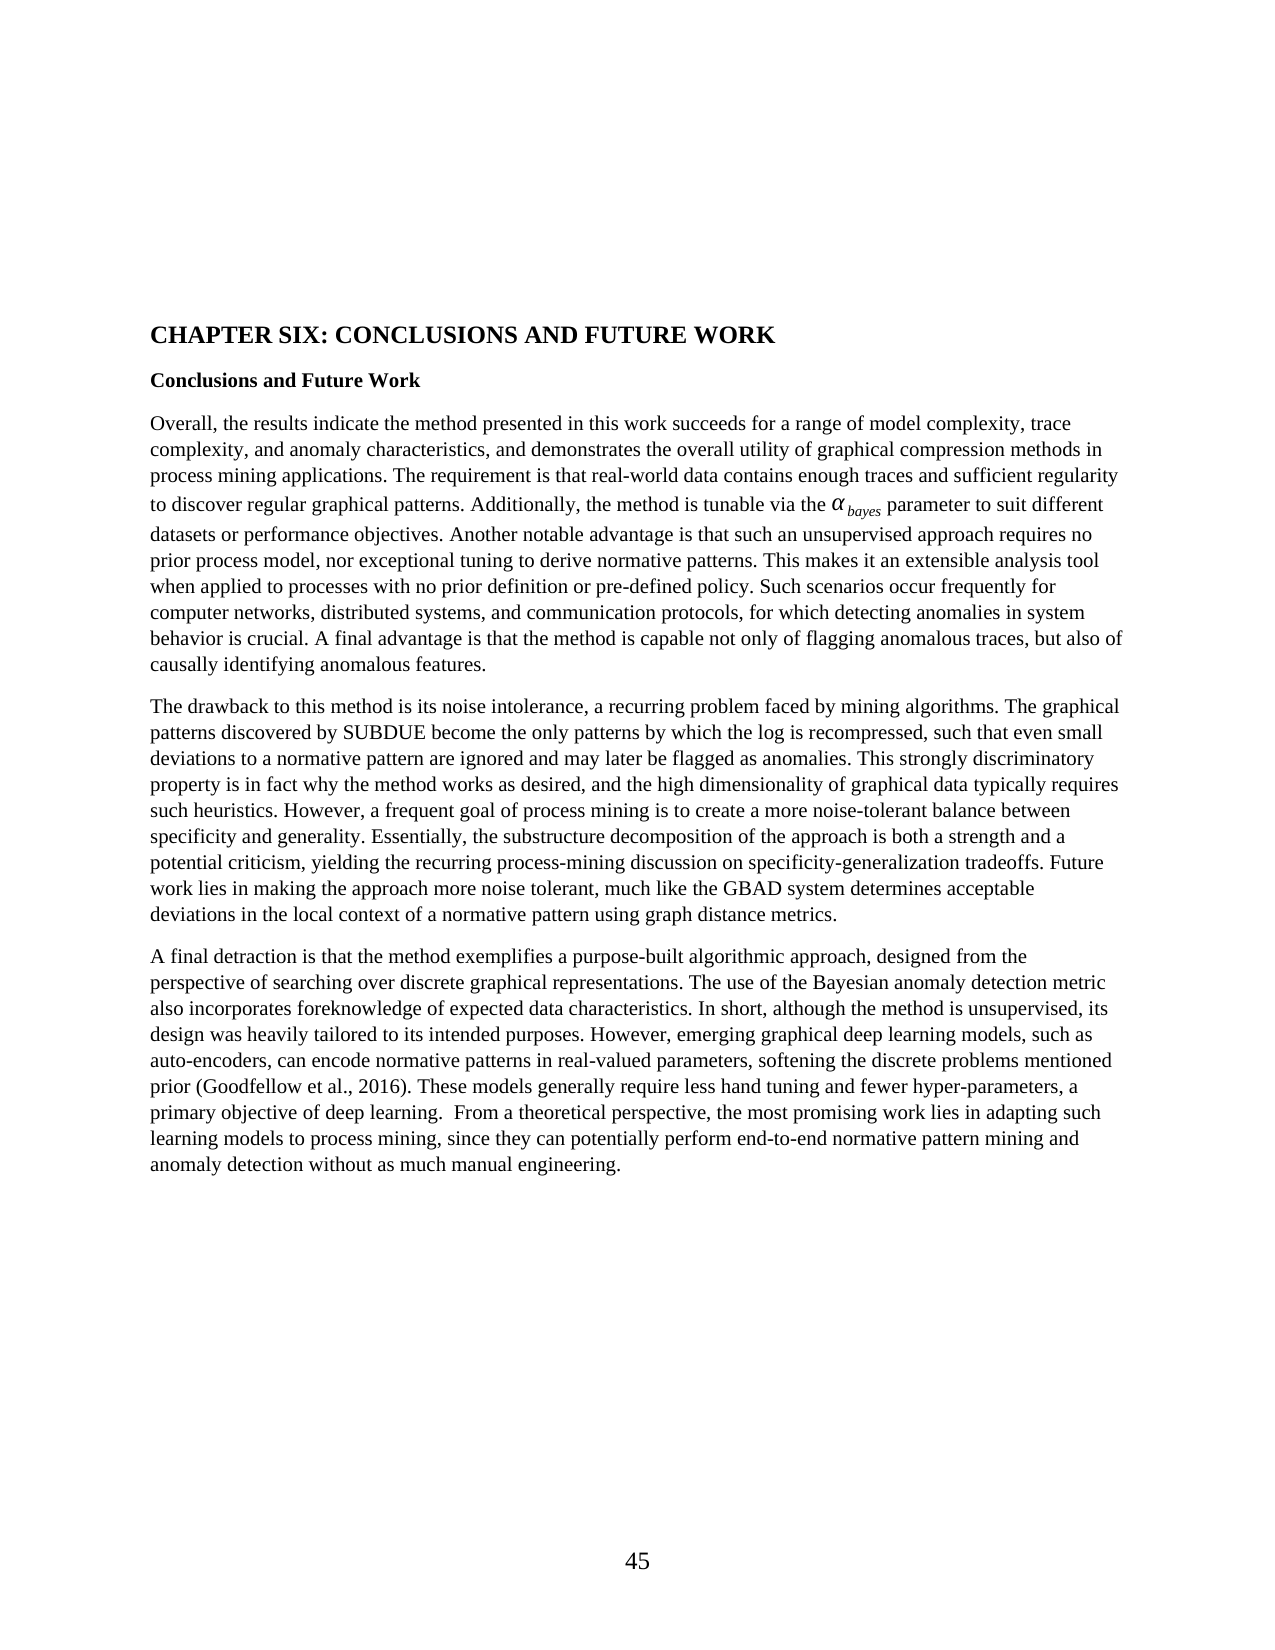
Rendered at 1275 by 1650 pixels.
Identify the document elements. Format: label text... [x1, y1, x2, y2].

text Conclusions and Future Work [150, 368, 1125, 392]
text The drawback to this method is its noise intolerance, a recurring problem faced by mining algorithms. The graphical patterns discovered by SUBDUE become the only patterns by which the log is recompressed, such that even small deviations to a normative pattern are ignored and may later be flagged as anomalies. This strongly discriminatory property is in fact why the method works as desired, and the high dimensionality of graphical data typically requires such heuristics. However, a frequent goal of process mining is to create a more noise-tolerant balance between specificity and generality. Essentially, the substructure decomposition of the approach is both a strength and a potential criticism, yielding the recurring process-mining discussion on specificity-generalization tradeoffs. Future work lies in making the approach more noise tolerant, much like the GBAD system determines acceptable deviations in the local context of a normative pattern using graph distance metrics. [150, 694, 1125, 926]
text A final detraction is that the method exemplifies a purpose-built algorithmic approach, designed from the perspective of searching over discrete graphical representations. The use of the Bayesian anomaly detection metric also incorporates foreknowledge of expected data characteristics. In short, although the method is unsupervised, its design was heavily tailored to its intended purposes. However, emerging graphical deep learning models, such as auto-encoders, can encode normative patterns in real-valued parameters, softening the discrete problems mentioned prior (Goodfellow et al., 2016). These models generally require less hand tuning and fewer hyper-parameters, a primary objective of deep learning. From a theoretical perspective, the most promising work lies in adapting such learning models to process mining, since they can potentially perform end-to-end normative pattern mining and anomaly detection without as much manual engineering. [150, 944, 1125, 1176]
text CHAPTER SIX: CONCLUSIONS AND FUTURE WORK [150, 320, 1125, 349]
text Overall, the results indicate the method presented in this work succeeds for a range of model complexity, trace complexity, and anomaly characteristics, and demonstrates the overall utility of graphical compression methods in process mining applications. The requirement is that real-world data contains enough traces and sufficient regularity to discover regular graphical patterns. Additionally, the method is tunable via the parameter to suit different datasets or performance objectives. Another notable advantage is that such an unsupervised approach requires no prior process model, nor exceptional tuning to derive normative patterns. This makes it an extensible analysis tool when applied to processes with no prior definition or pre-defined policy. Such scenarios occur frequently for computer networks, distributed systems, and communication protocols, for which detecting anomalies in system behavior is crucial. A final advantage is that the method is capable not only of flagging anomalous traces, but also of causally identifying anomalous features. [150, 411, 1125, 676]
